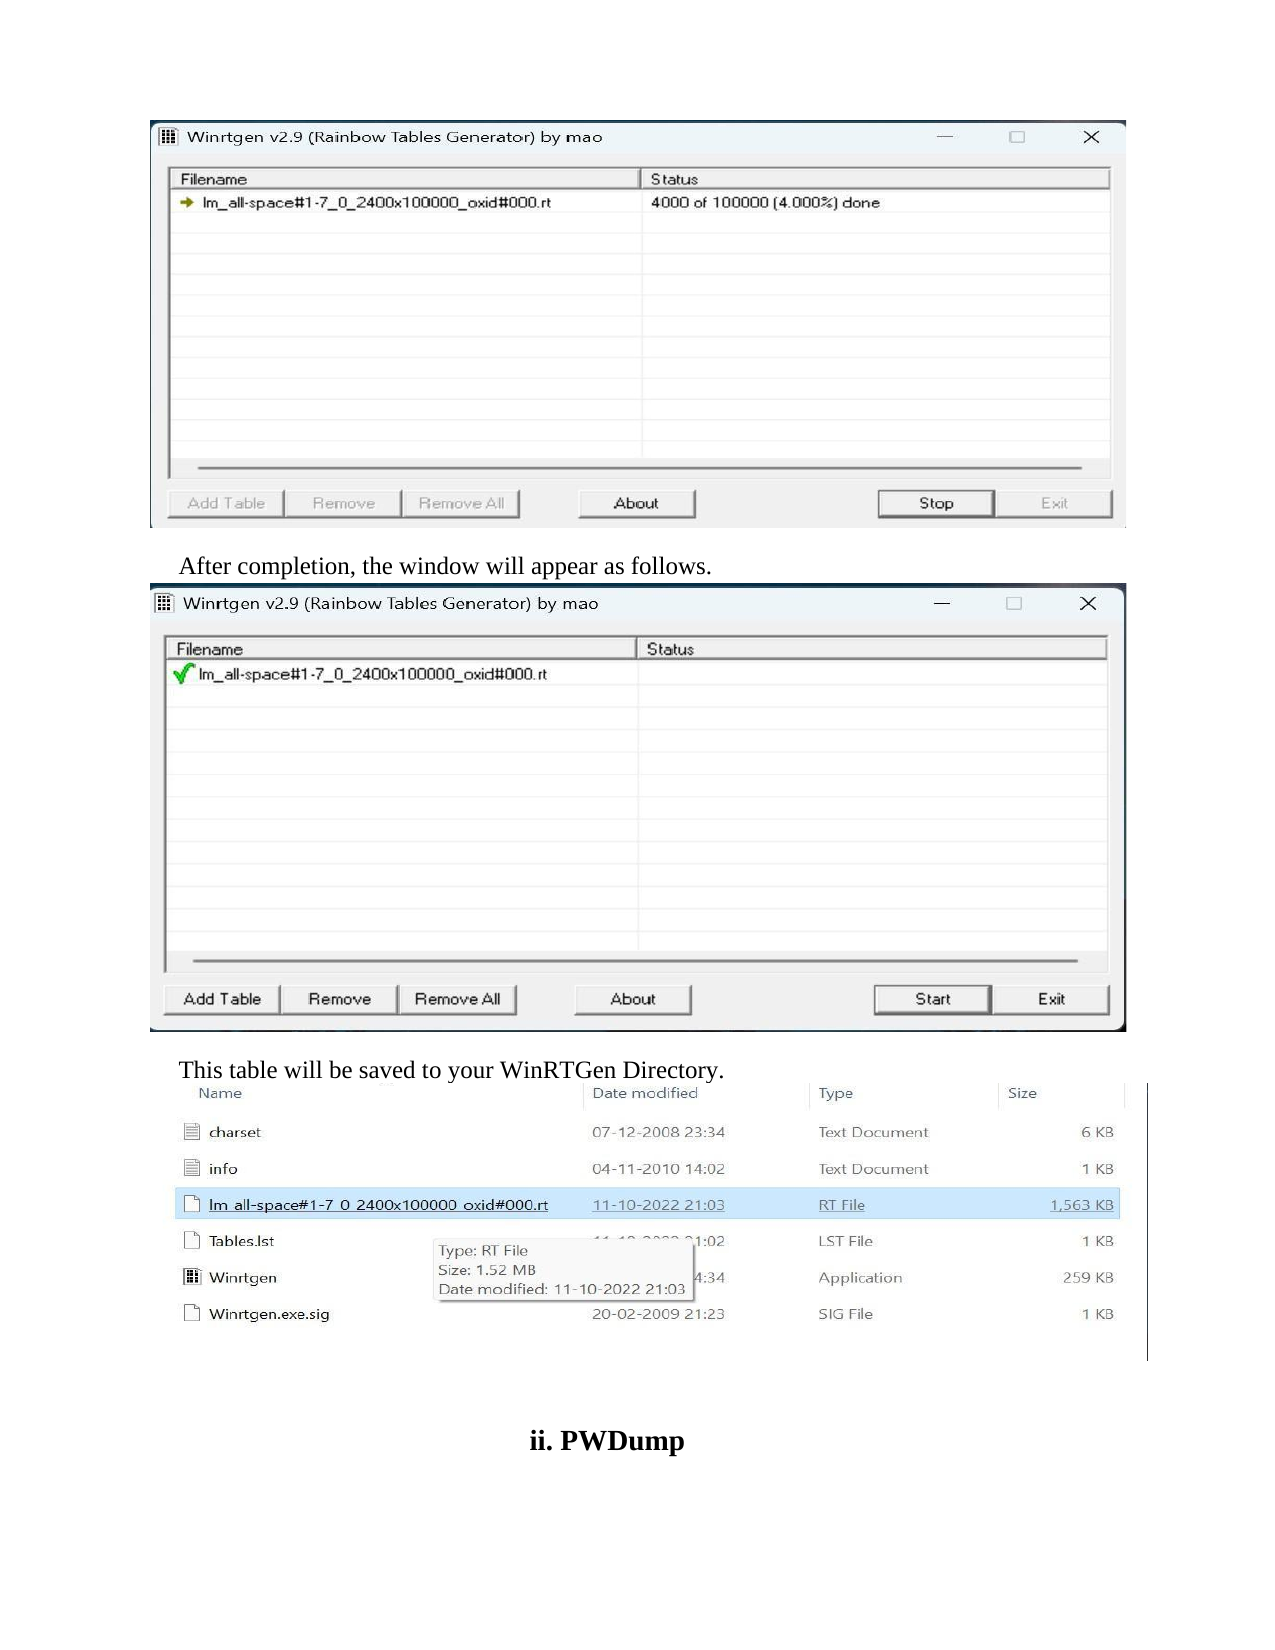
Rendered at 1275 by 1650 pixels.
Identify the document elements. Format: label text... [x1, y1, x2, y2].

text After completion, the window will appear as follows. [161, 551, 1044, 579]
text This table will be saved to your WinRTGen Directory. [161, 1055, 1044, 1084]
text ii. PWDump [151, 1426, 1052, 1457]
picture [150, 583, 1127, 1032]
picture [150, 120, 1127, 528]
picture [162, 1083, 1148, 1361]
